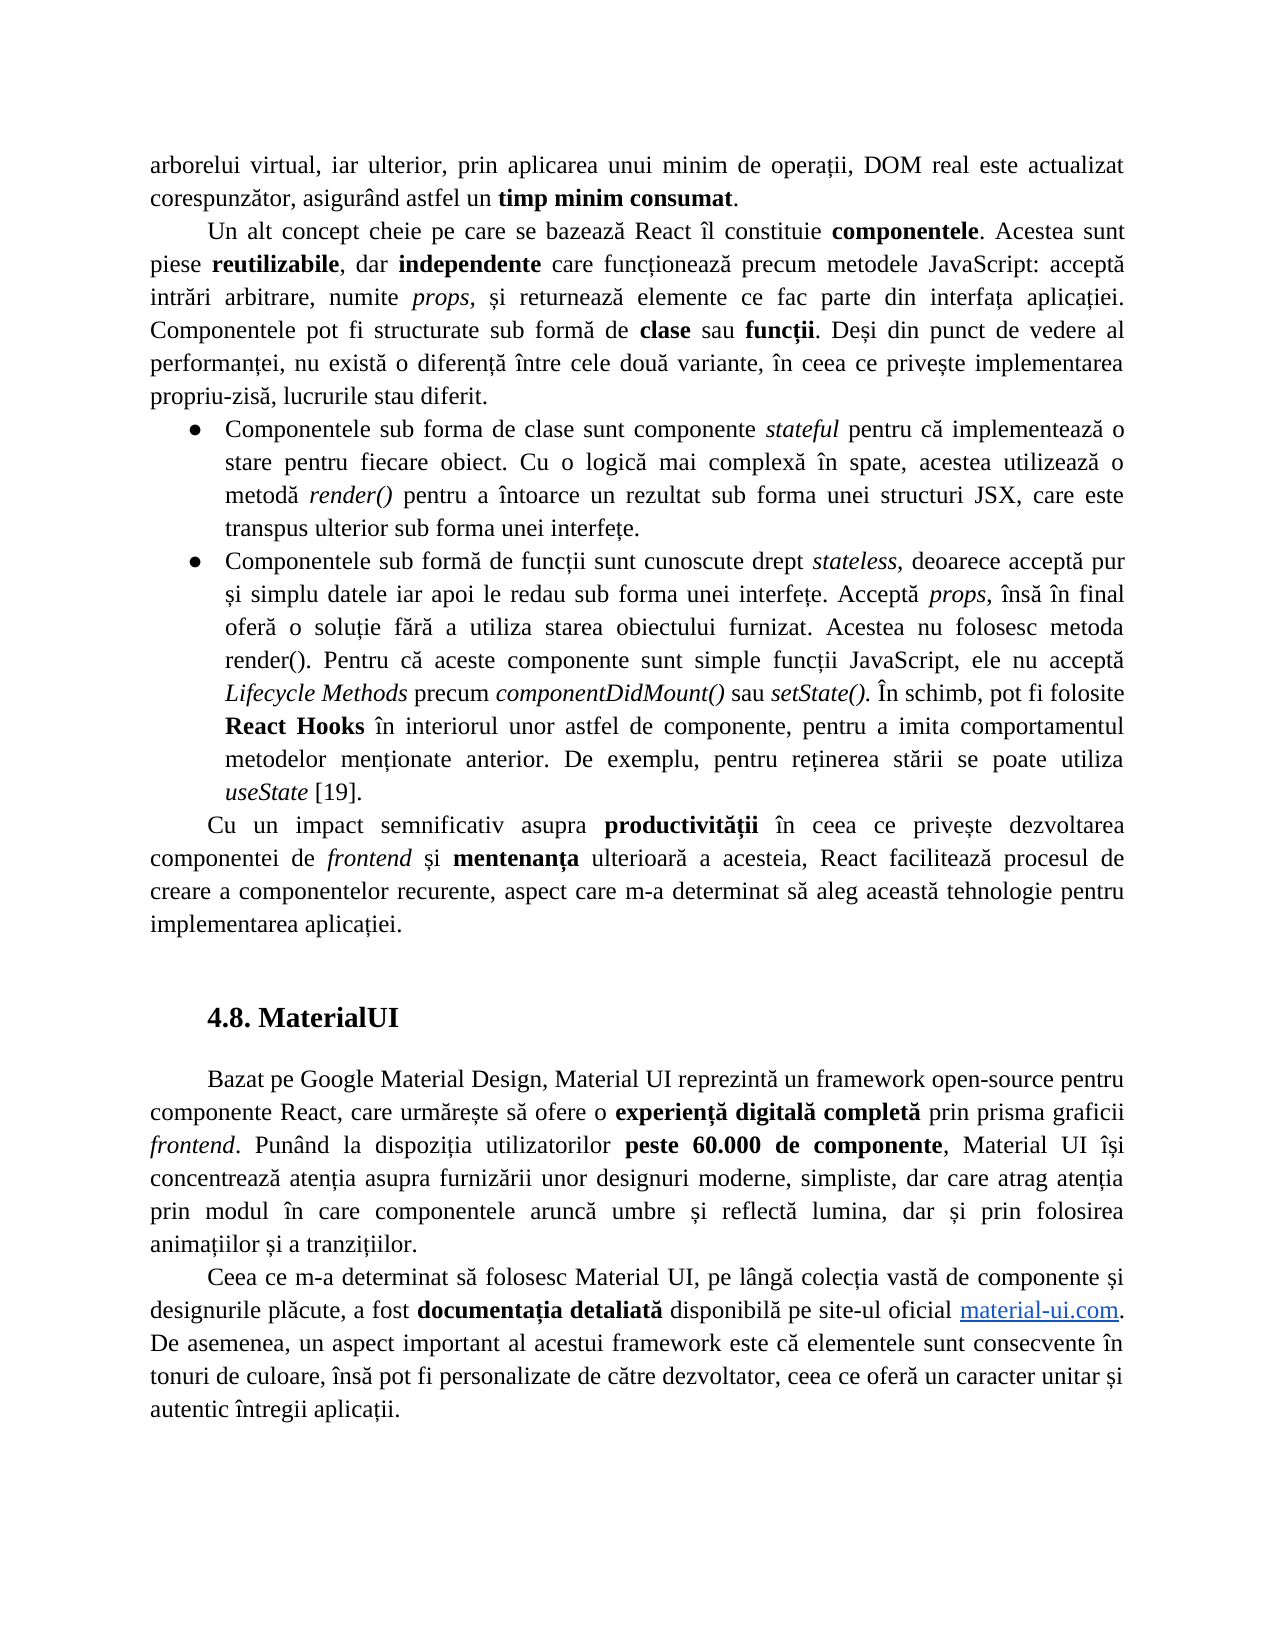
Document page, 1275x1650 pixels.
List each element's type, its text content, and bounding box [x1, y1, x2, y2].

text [150, 150, 1125, 212]
list Componentele sub forma de clase sunt componente stateful pentru că implementează o stare pentru fiecare obiect. Cu o logică mai complexă în spate, acestea utilizează o metodă render() pentru a întoarce un rezultat sub forma unei structuri JSX, care este transpus ulterior sub forma unei interfețe. [187, 414, 1125, 542]
text Un alt concept cheie pe care se bazează React îl constituie componentele. Acestea sunt piese reutilizabile, dar independente care funcționează precum metodele JavaScript: acceptă intrări arbitrare, numite props, și returnează elemente ce fac parte din interfața aplicației. Componentele pot fi structurate sub formă de clase sau funcții. Deși din punct de vedere al performanței, nu există o diferență între cele două variante, în ceea ce privește implementarea propriu-zisă, lucrurile stau diferit. [150, 216, 1125, 410]
subtitle 4.8. MaterialUI [150, 1001, 1125, 1034]
text Bazat pe Google Material Design, Material UI reprezintă un framework open-source pentru componente React, care urmărește să ofere o experiență digitală completă prin prisma graficii frontend. Punând la dispoziția utilizatorilor peste 60.000 de componente, Material UI își concentrează atenția asupra furnizării unor designuri moderne, simpliste, dar care atrag atenția prin modul în care componentele aruncă umbre și reflectă lumina, dar și prin folosirea animațiilor și a tranzițiilor. [150, 1064, 1125, 1258]
text Cu un impact semnificativ asupra productivității în ceea ce privește dezvoltarea componentei de frontend și mentenanța ulterioară a acesteia, React facilitează procesul de creare a componentelor recurente, aspect care m-a determinat să aleg această tehnologie pentru implementarea aplicației. [150, 810, 1125, 938]
list Componentele sub formă de funcții sunt cunoscute drept stateless, deoarece acceptă pur și simplu datele iar apoi le redau sub forma unei interfețe. Acceptă props, însă în final oferă o soluție fără a utiliza starea obiectului furnizat. Acestea nu folosesc metoda render(). Pentru că aceste componente sunt simple funcții JavaScript, ele nu acceptă Lifecycle Methods precum componentDidMount() sau setState(). În schimb, pot fi folosite React Hooks în interiorul unor astfel de componente, pentru a imita comportamentul metodelor menționate anterior. De exemplu, pentru reținerea stării se poate utiliza useState. [187, 546, 1125, 806]
text Ceea ce m-a determinat să folosesc Material UI, pe lângă colecția vastă de componente și designurile plăcute, a fost documentația detaliată disponibilă pe site-ul oficial material-ui.com. De asemenea, un aspect important al acestui framework este că elementele sunt consecvente în tonuri de culoare, însă pot fi personalizate de către dezvoltator, ceea ce oferă un caracter unitar și autentic întregii aplicații. [150, 1262, 1125, 1423]
